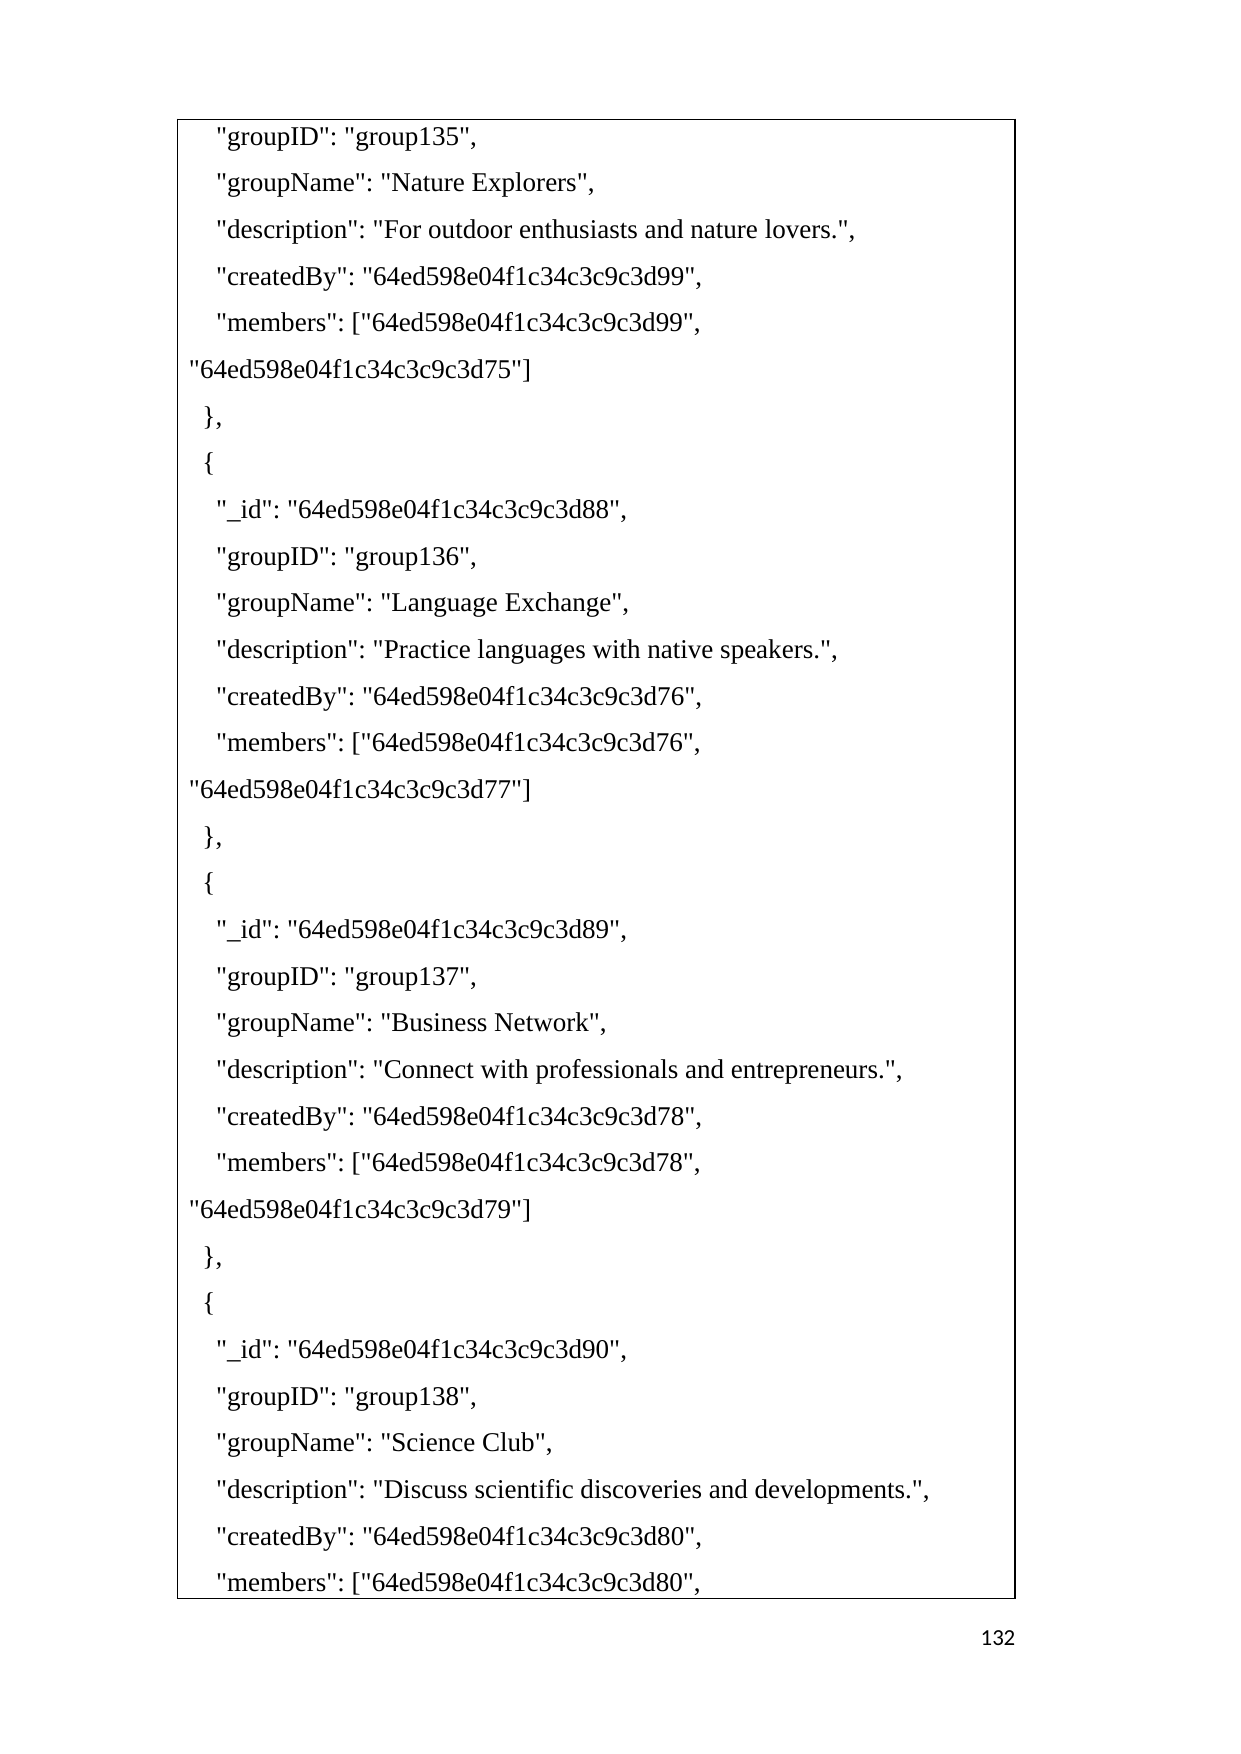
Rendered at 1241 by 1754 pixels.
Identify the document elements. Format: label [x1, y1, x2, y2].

table_header [178, 120, 1014, 1597]
